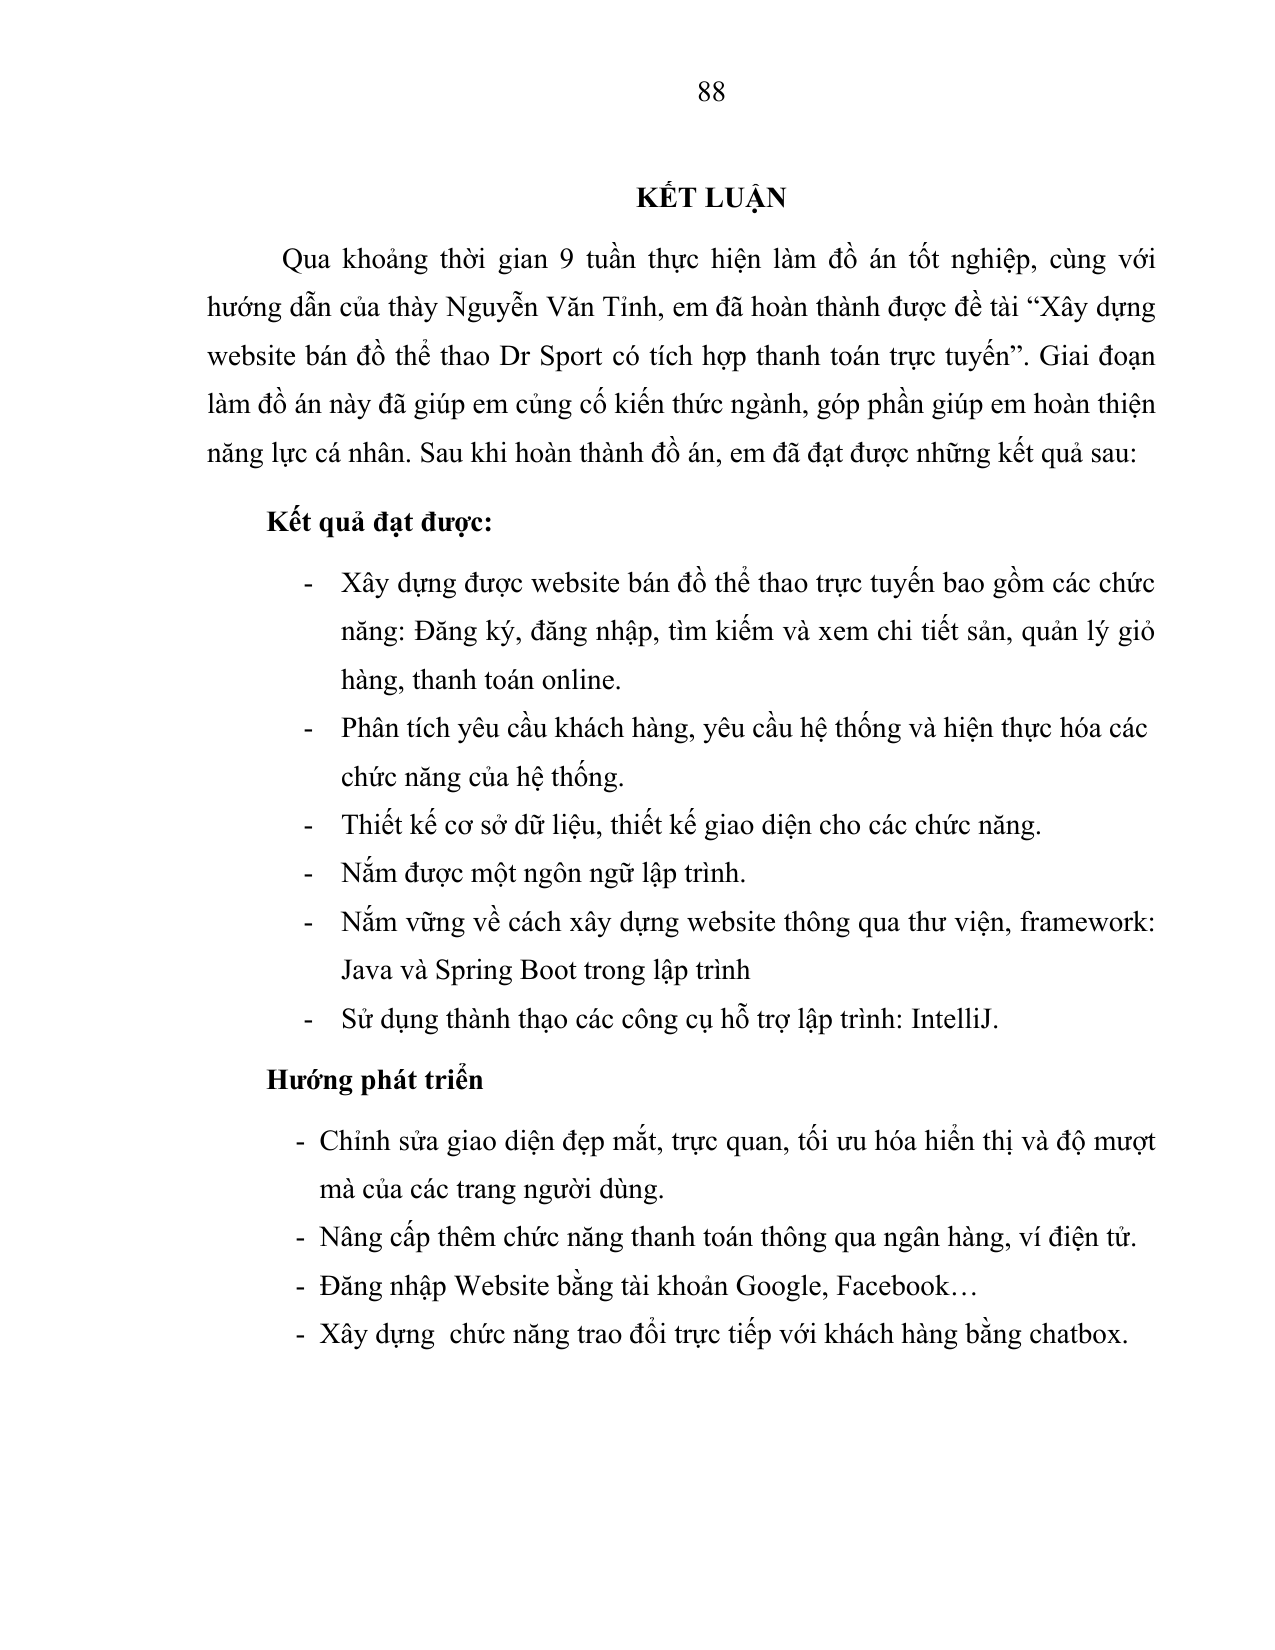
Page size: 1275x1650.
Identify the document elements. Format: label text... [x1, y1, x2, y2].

list Xây dựng chức năng trao đổi trực tiếp với khách hàng bằng chatbox. [295, 1318, 1157, 1350]
list Đăng nhập Website bằng tài khoản Google, Facebook… [295, 1269, 1157, 1302]
text Kết quả đạt được: [207, 505, 1157, 537]
subtitle KẾT LUẬN [207, 181, 1157, 213]
text Hướng phát triển [207, 1063, 1157, 1095]
list Nắm được một ngôn ngữ lập trình. [303, 857, 1157, 889]
list Sử dụng thành thạo các công cụ hỗ trợ lập trình: IntelliJ. [303, 1002, 1157, 1034]
list Nắm vững về cách xây dựng website thông qua thư viện, framework: Java và Spring Boot trong lập trình [303, 905, 1157, 986]
list Nâng cấp thêm chức năng thanh toán thông qua ngân hàng, ví điện tử. [295, 1221, 1157, 1253]
list Chỉnh sửa giao diện đẹp mắt, trực quan, tối ưu hóa hiển thị và độ mượt mà của các trang người dùng. [295, 1124, 1157, 1205]
list Xây dựng được website bán đồ thể thao trực tuyến bao gồm các chức năng: Đăng ký, đăng nhập, tìm kiếm và xem chi tiết sản, quản lý giỏ hàng, thanh toán online. [303, 566, 1157, 695]
list Thiết kế cơ sở dữ liệu, thiết kế giao diện cho các chức năng. [303, 808, 1157, 841]
list Phân tích yêu cầu khách hàng, yêu cầu hệ thống và hiện thực hóa các chức năng của hệ thống. [303, 711, 1157, 792]
text Qua khoảng thời gian 9 tuần thực hiện làm đồ án tốt nghiệp, cùng với hướng dẫn của thày Nguyễn Văn Tỉnh, em đã hoàn thành được đề tài “Xây dựng website bán đồ thể thao Dr Sport có tích hợp thanh toán trực tuyến”. Giai đoạn làm đồ án này đã giúp em củng cố kiến thức ngành, góp phần giúp em hoàn thiện năng lực cá nhân. Sau khi hoàn thành đồ án, em đã đạt được những kết quả sau: [207, 242, 1157, 468]
